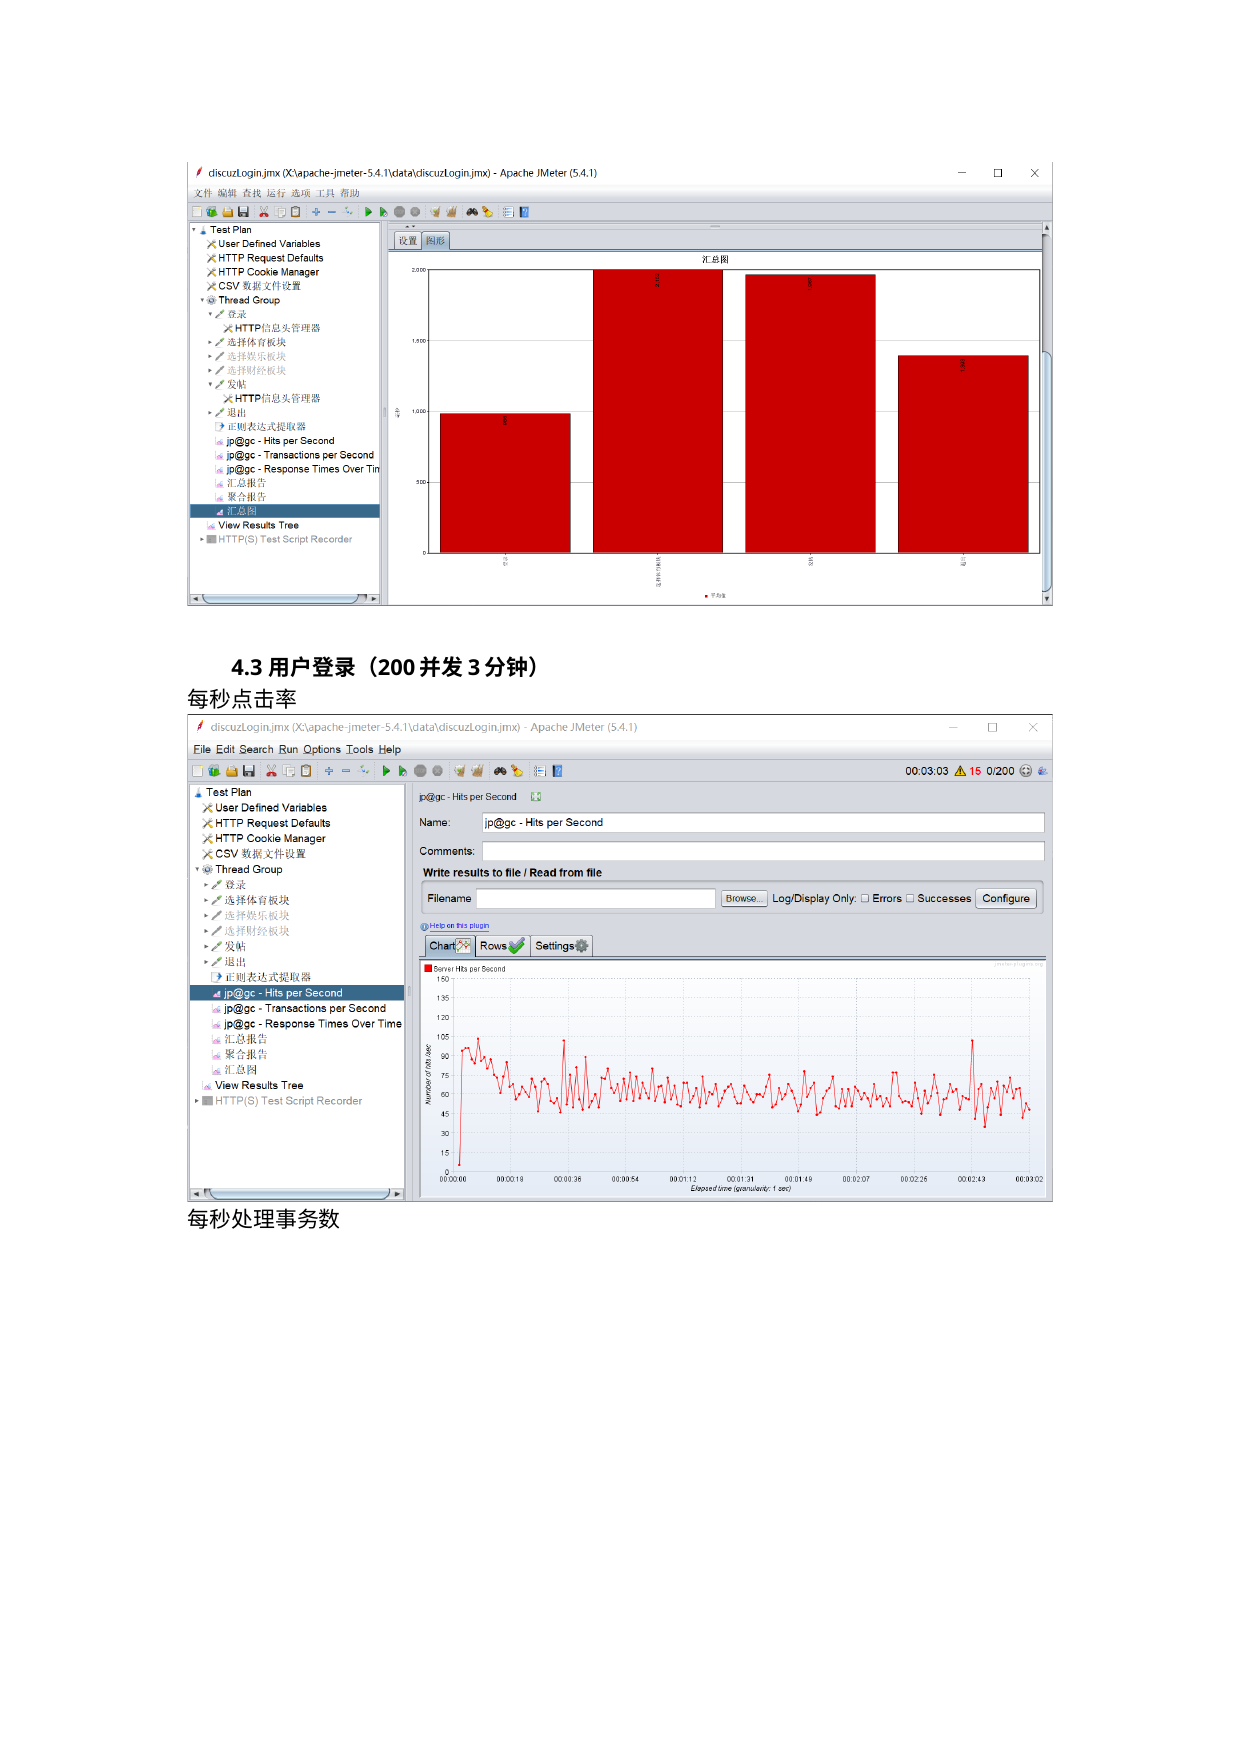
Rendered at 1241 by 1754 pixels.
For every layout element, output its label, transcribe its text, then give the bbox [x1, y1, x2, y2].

text 4.3 用户登录（200并发3分钟） [187, 649, 1053, 682]
text 每秒点击率 [187, 682, 1053, 714]
text 每秒处理事务数 [187, 1202, 1053, 1234]
picture [187, 162, 1053, 606]
picture [187, 714, 1053, 1202]
